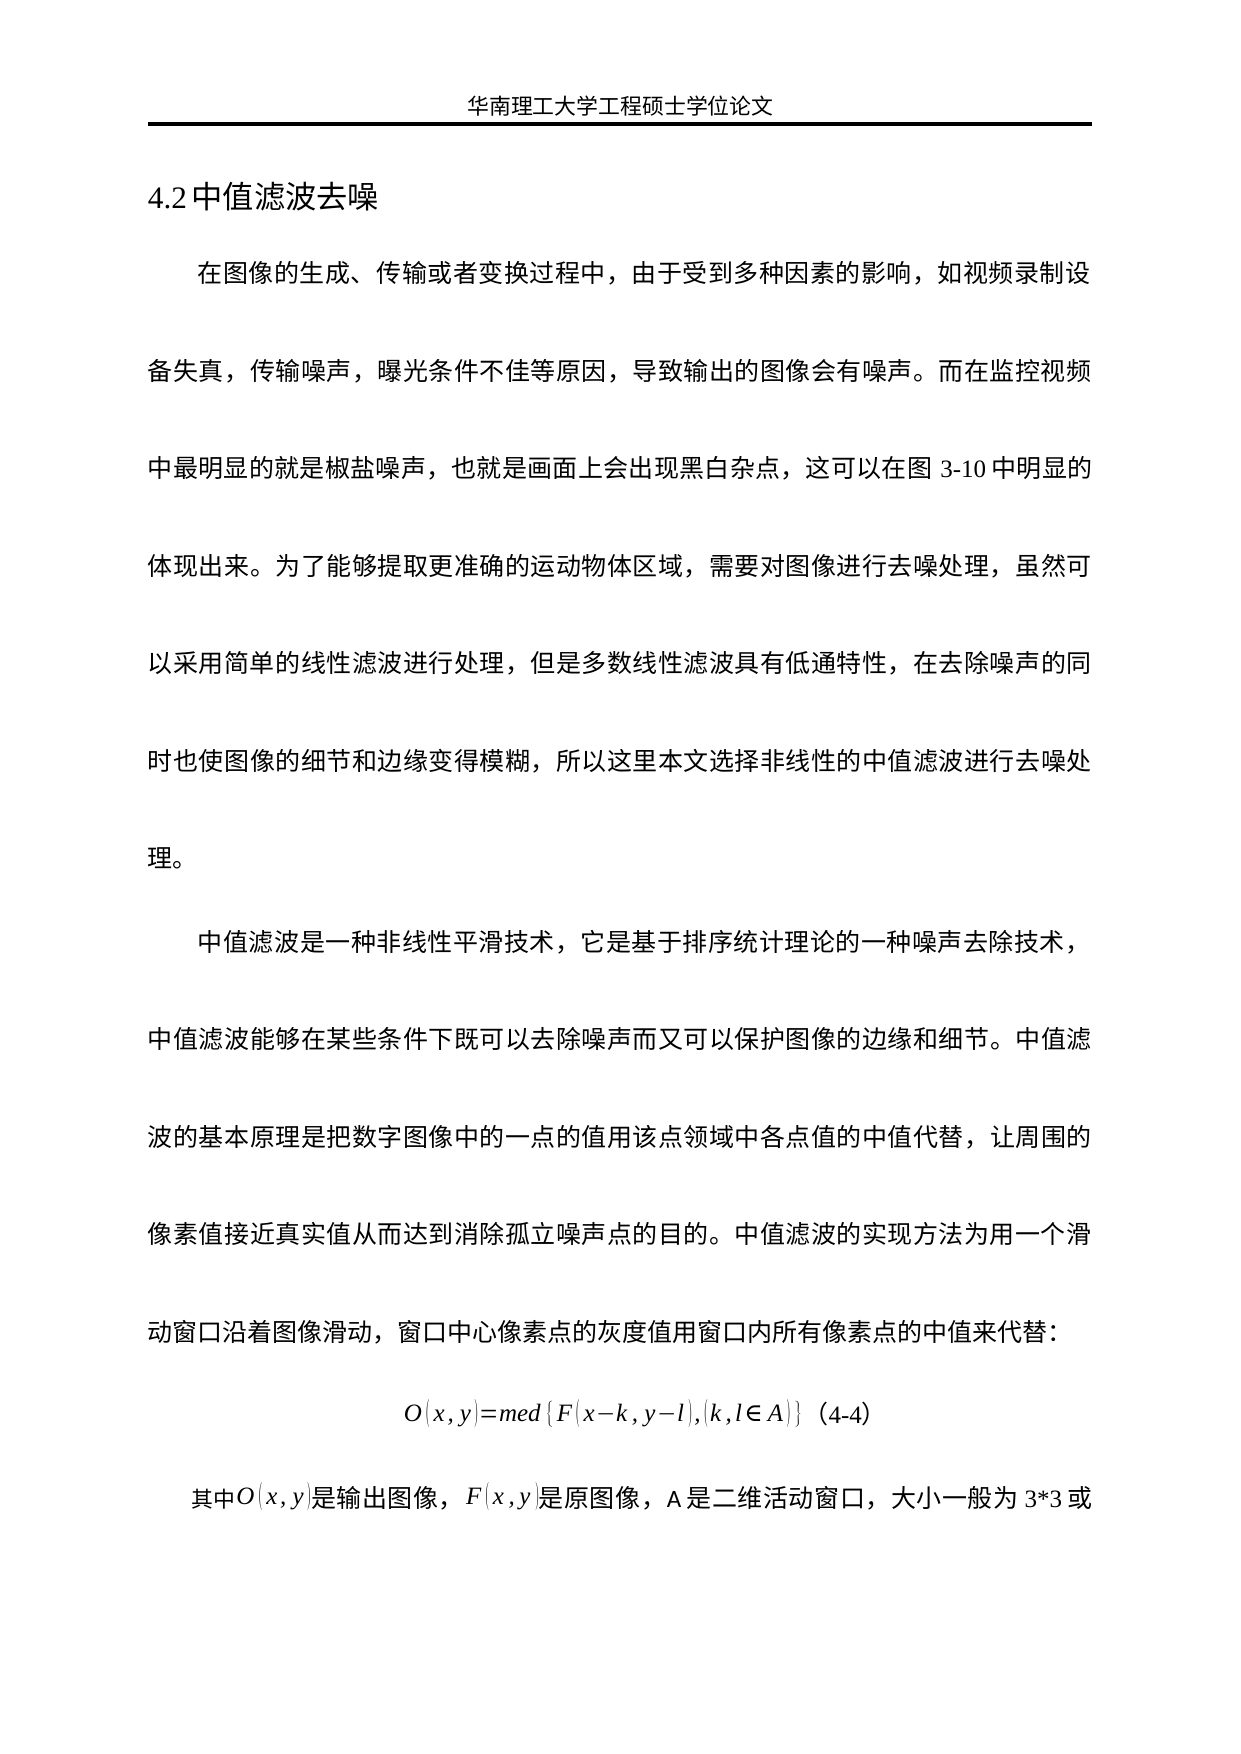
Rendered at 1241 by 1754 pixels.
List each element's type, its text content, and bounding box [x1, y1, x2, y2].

list 中值滤波去噪 [148, 162, 1092, 227]
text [148, 1464, 1092, 1529]
text 在图像的生成、传输或者变换过程中，由于受到多种因素的影响，如视频录制设备失真，传输噪声，曝光条件不佳等原因，导致输出的图像会有噪声。而在监控视频中最明显的就是椒盐噪声，也就是画面上会出现黑白杂点，这可以在图3-10中明显的体现出来。为了能够提取更准确的运动物体区域，需要对图像进行去噪处理，虽然可以采用简单的线性滤波进行处理，但是多数线性滤波具有低通特性，在去除噪声的同时也使图像的细节和边缘变得模糊，所以这里本文选择非线性的中值滤波进行去噪处理。 [148, 239, 1092, 889]
text 中值滤波是一种非线性平滑技术，它是基于排序统计理论的一种噪声去除技术，中值滤波能够在某些条件下既可以去除噪声而又可以保护图像的边缘和细节。中值滤波的基本原理是把数字图像中的一点的值用该点领域中各点值的中值代替，让周围的像素值接近真实值从而达到消除孤立噪声点的目的。中值滤波的实现方法为用一个滑动窗口沿着图像滑动，窗口中心像素点的灰度值用窗口内所有像素点的中值来代替： [148, 908, 1092, 1363]
text （4-4） [148, 1381, 1092, 1446]
